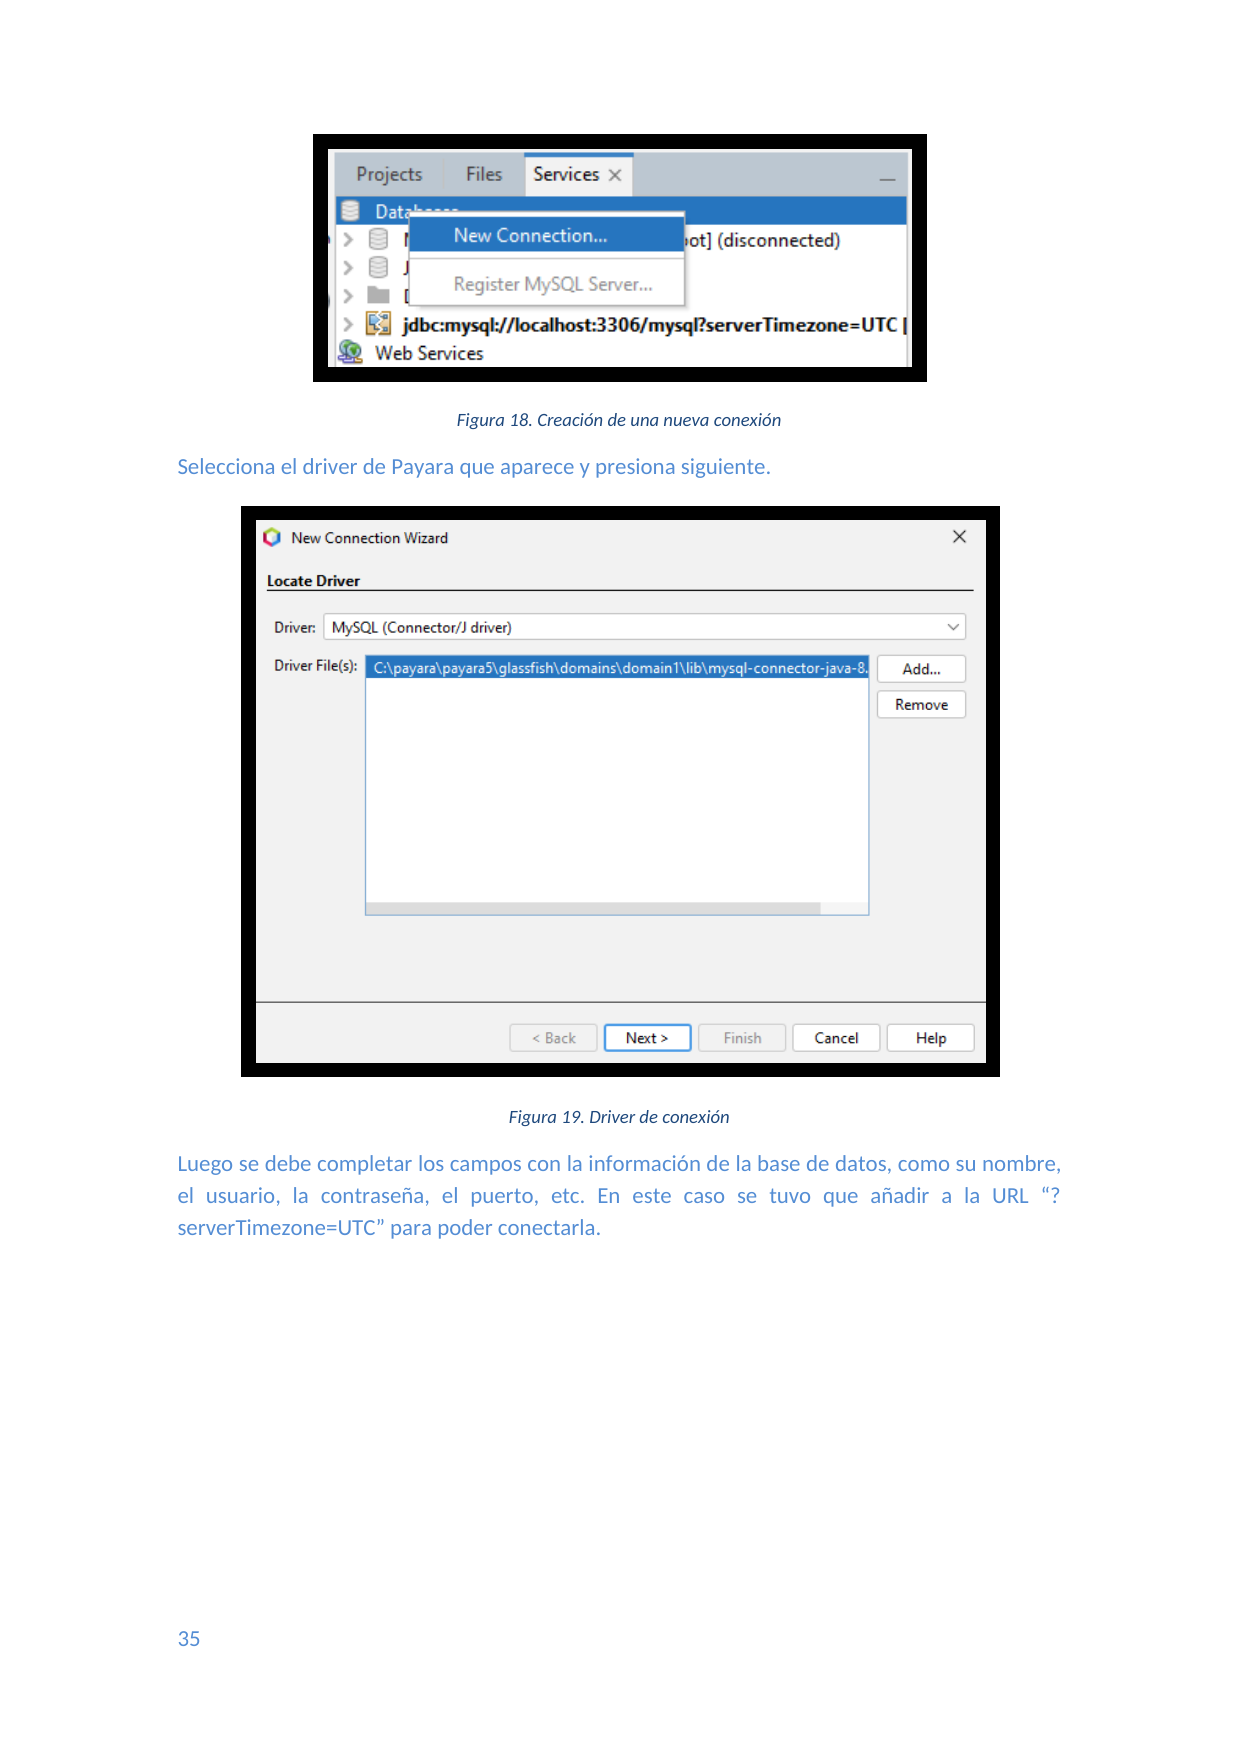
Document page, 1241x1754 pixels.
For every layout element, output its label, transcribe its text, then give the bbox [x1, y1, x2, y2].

picture [328, 149, 912, 367]
picture [256, 520, 986, 1063]
text Selecciona el driver de Payara que aparece y presiona siguiente. [177, 452, 1063, 480]
text Luego se debe completar los campos con la información de la base de datos, como su nombre, el usuario, la contraseña, el puerto, etc. En este caso se tuvo que añadir a la URL “?serverTimezone=UTC” para poder conectarla. [177, 1149, 1063, 1241]
